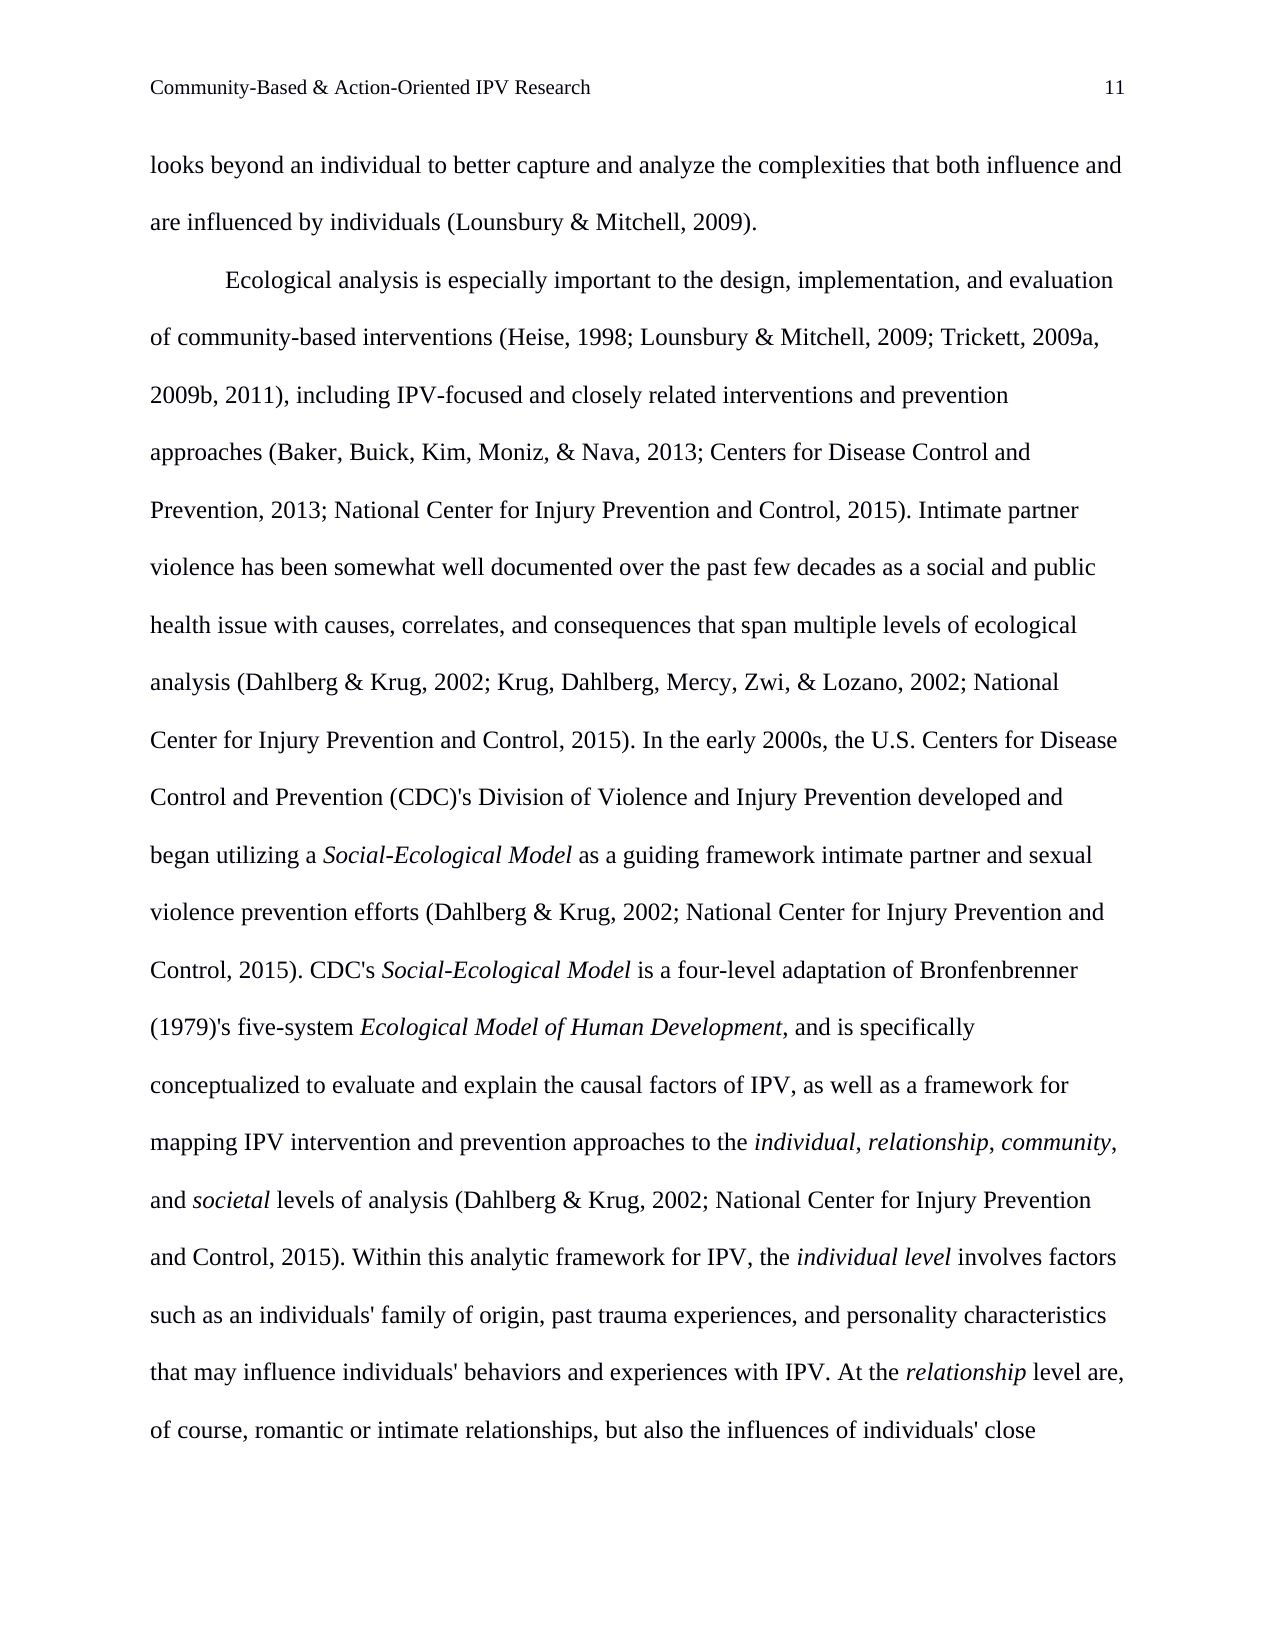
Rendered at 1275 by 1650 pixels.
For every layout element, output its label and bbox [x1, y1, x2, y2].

text [150, 265, 1125, 1444]
text [150, 150, 1125, 236]
